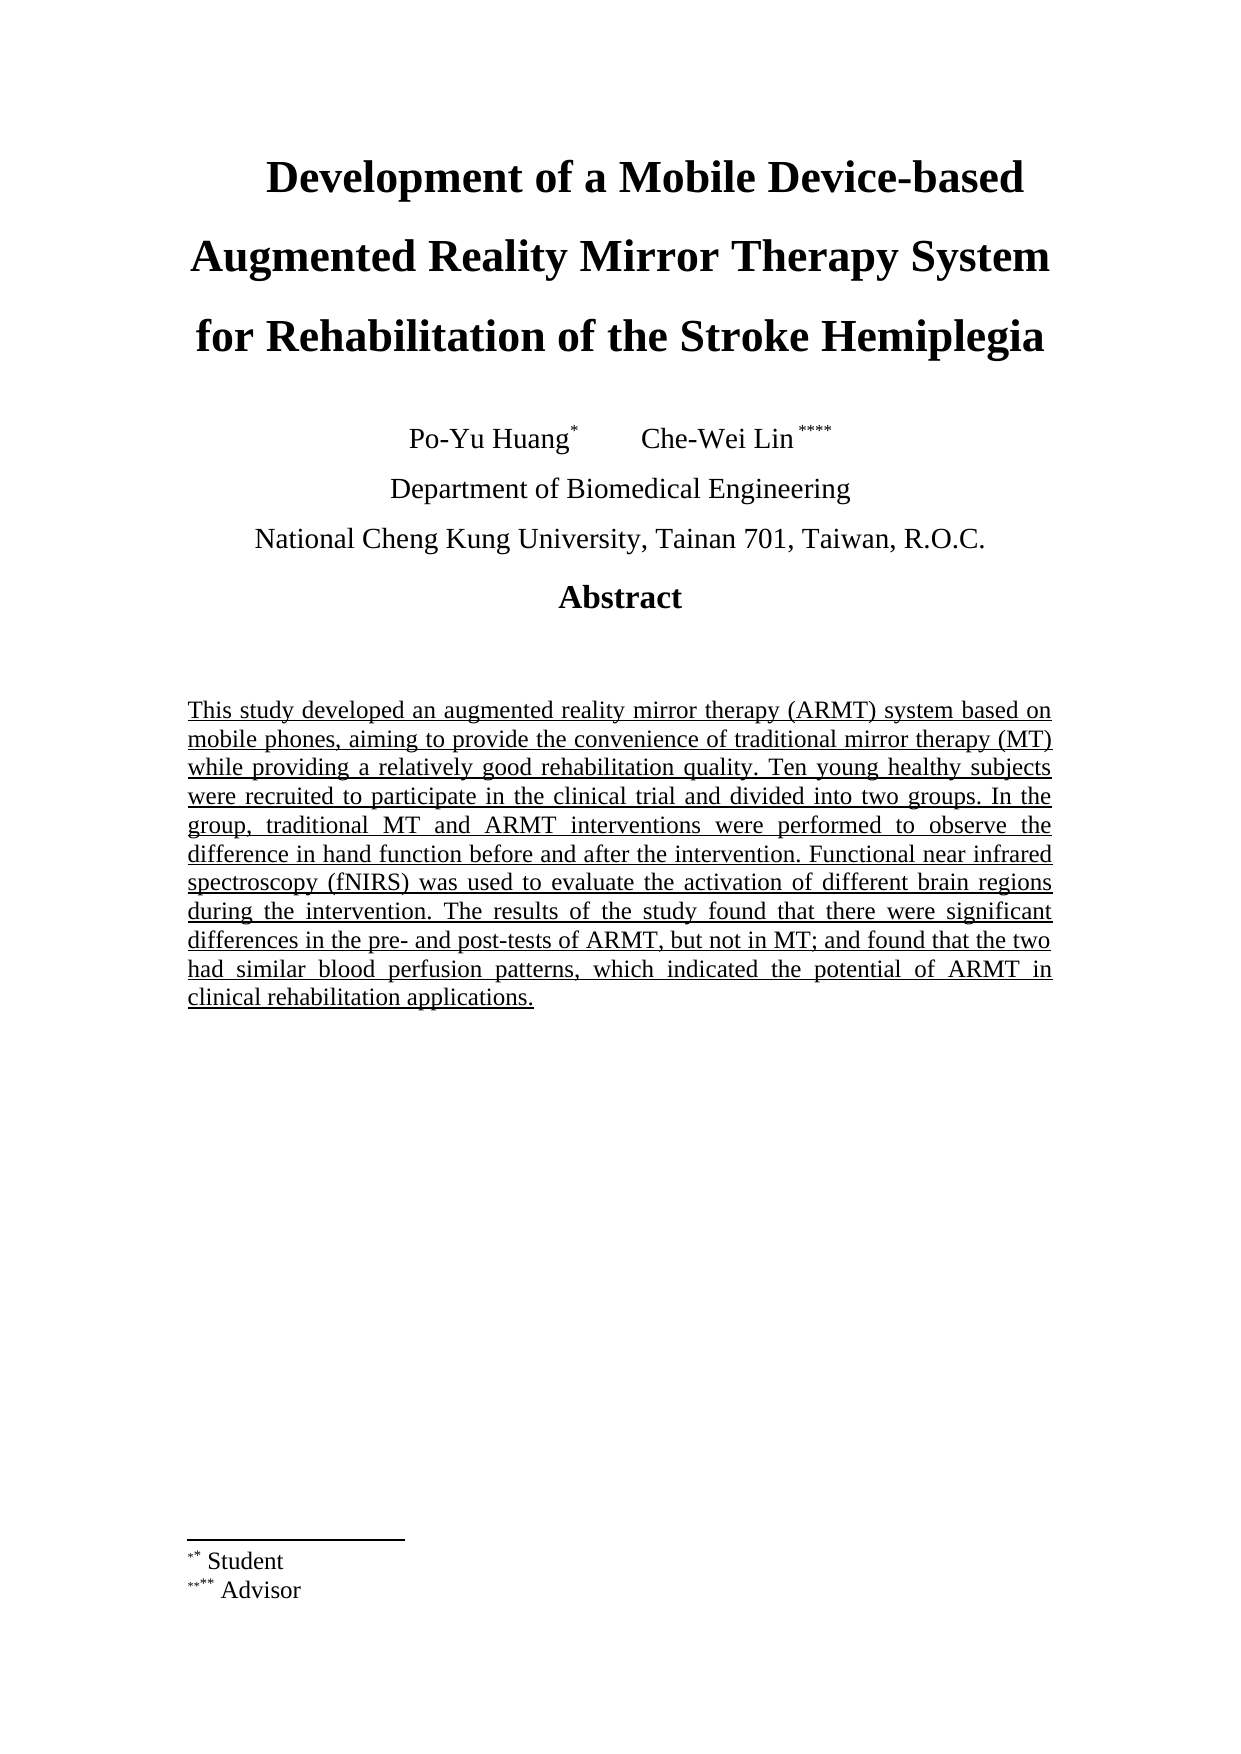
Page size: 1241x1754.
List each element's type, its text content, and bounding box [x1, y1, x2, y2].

text Department of Biomedical Engineering [187, 467, 1053, 504]
text National Cheng Kung University, Tainan 701, Taiwan, R.O.C. [187, 517, 1053, 554]
text Abstract [187, 577, 1053, 616]
text This study developed an augmented reality mirror therapy (ARMT) system based on mobile phones, aiming to provide the convenience of traditional mirror therapy (MT) while providing a relatively good rehabilitation quality. Ten young healthy subjects were recruited to participate in the clinical trial and divided into two groups. In the group, traditional MT and ARMT interventions were performed to observe the difference in hand function before and after the intervention. Functional near infrared spectroscopy (fNIRS) was used to evaluate the activation of different brain regions during the intervention. The results of the study found that there were significant differences in the pre- and post-tests of ARMT, but not in MT; and found that the two had similar blood perfusion patterns, which indicated the potential of ARMT in clinical rehabilitation applications. [187, 750, 1053, 864]
text Development of a Mobile Device-based Augmented Reality Mirror Therapy System for Rehabilitation of the Stroke Hemiplegia [187, 150, 1053, 361]
text Po-Yu Huang* Che-Wei Lin ** [187, 421, 1053, 454]
